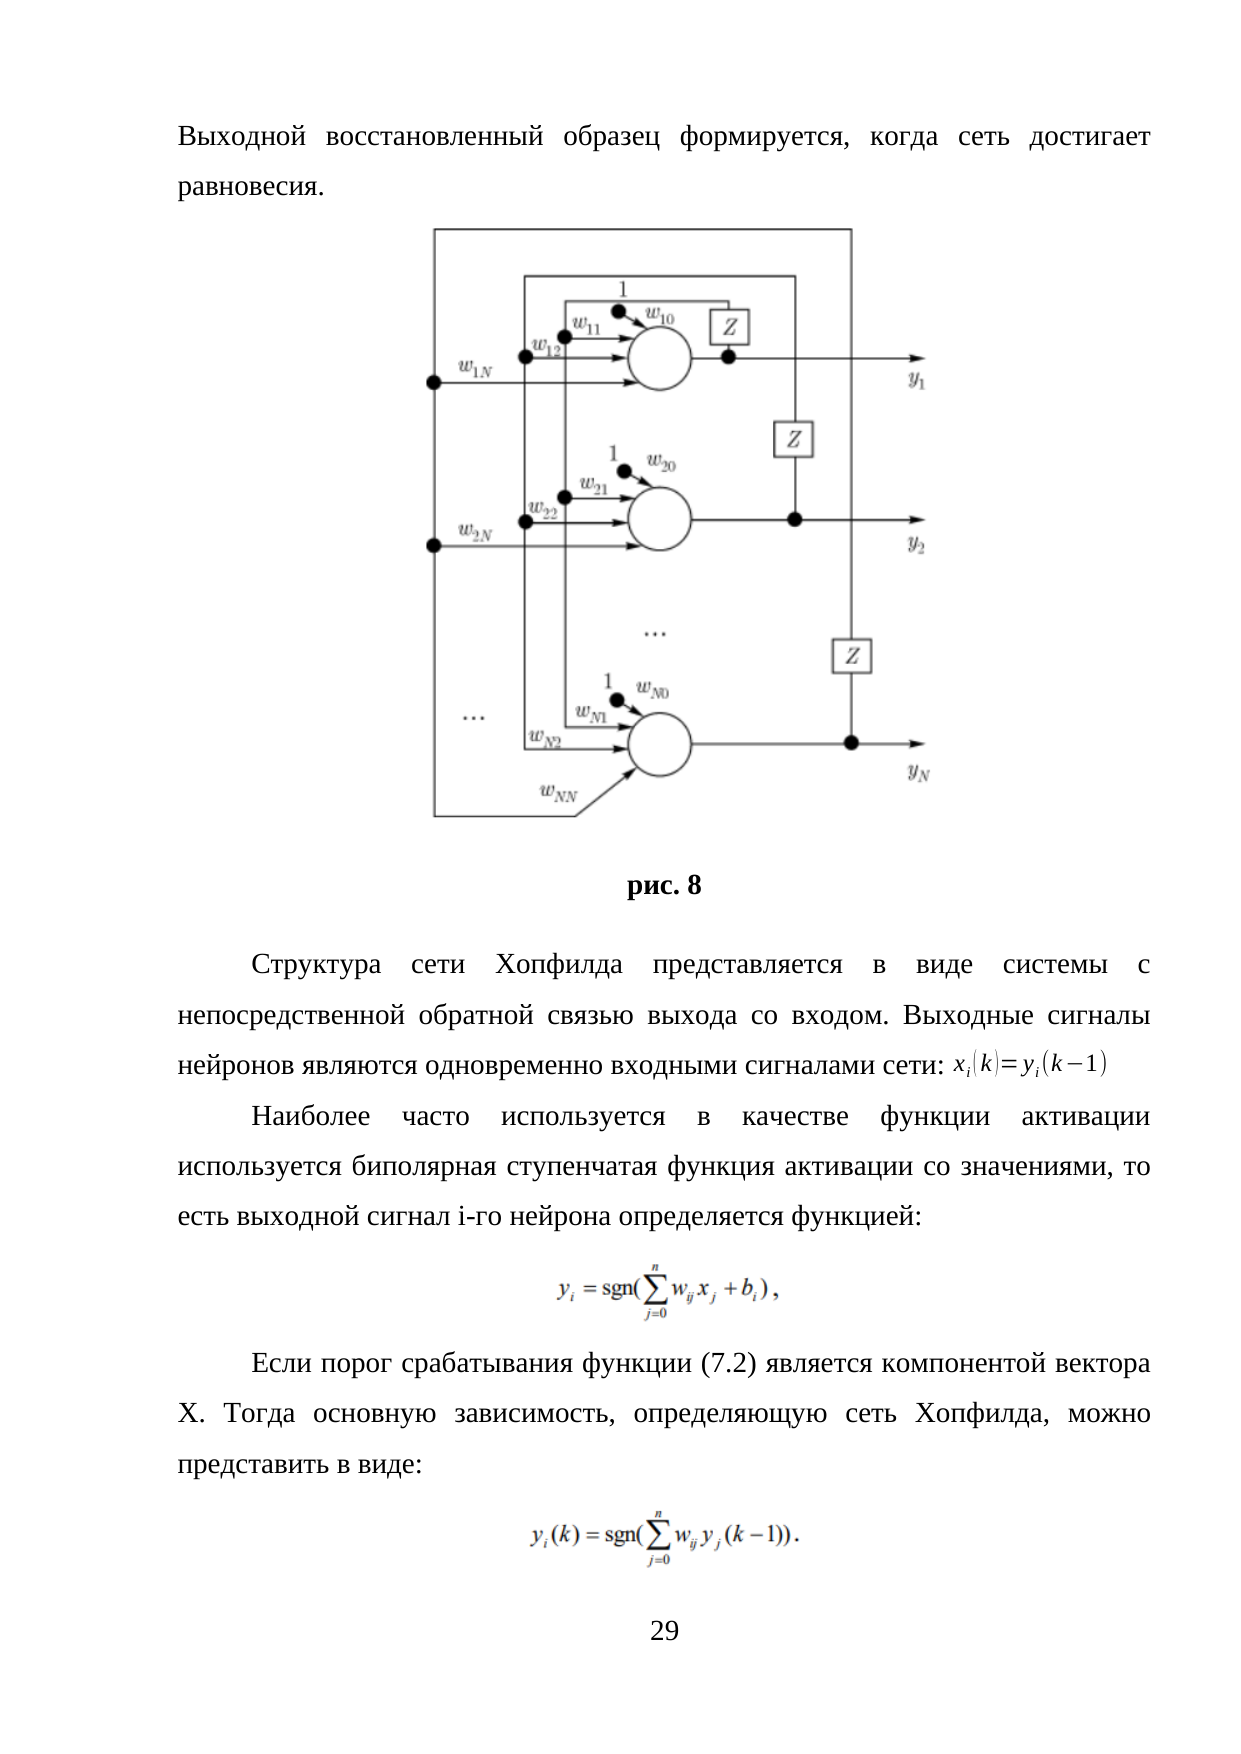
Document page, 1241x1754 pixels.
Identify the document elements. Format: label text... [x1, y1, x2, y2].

picture [518, 1496, 810, 1578]
picture [542, 1248, 787, 1329]
text Если порог срабатывания функции (7.2) является компонентой вектора X. Тогда основную зависимость, определяющую сеть Хопфилда, можно представить в виде: [177, 1345, 1152, 1479]
text Наиболее часто используется в качестве функции активации используется биполярная ступенчатая функция активации со значениями, то есть выходной сигнал i-го нейрона определяется функцией: [177, 1098, 1152, 1232]
picture [417, 218, 950, 822]
text рис. 8 [177, 867, 1152, 901]
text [177, 118, 1152, 202]
text Структура сети Хопфилда представляется в виде системы с непосредственной обратной связью выхода со входом. Выходные сигналы нейронов являются одновременно входными сигналами сети: [177, 947, 1152, 1081]
